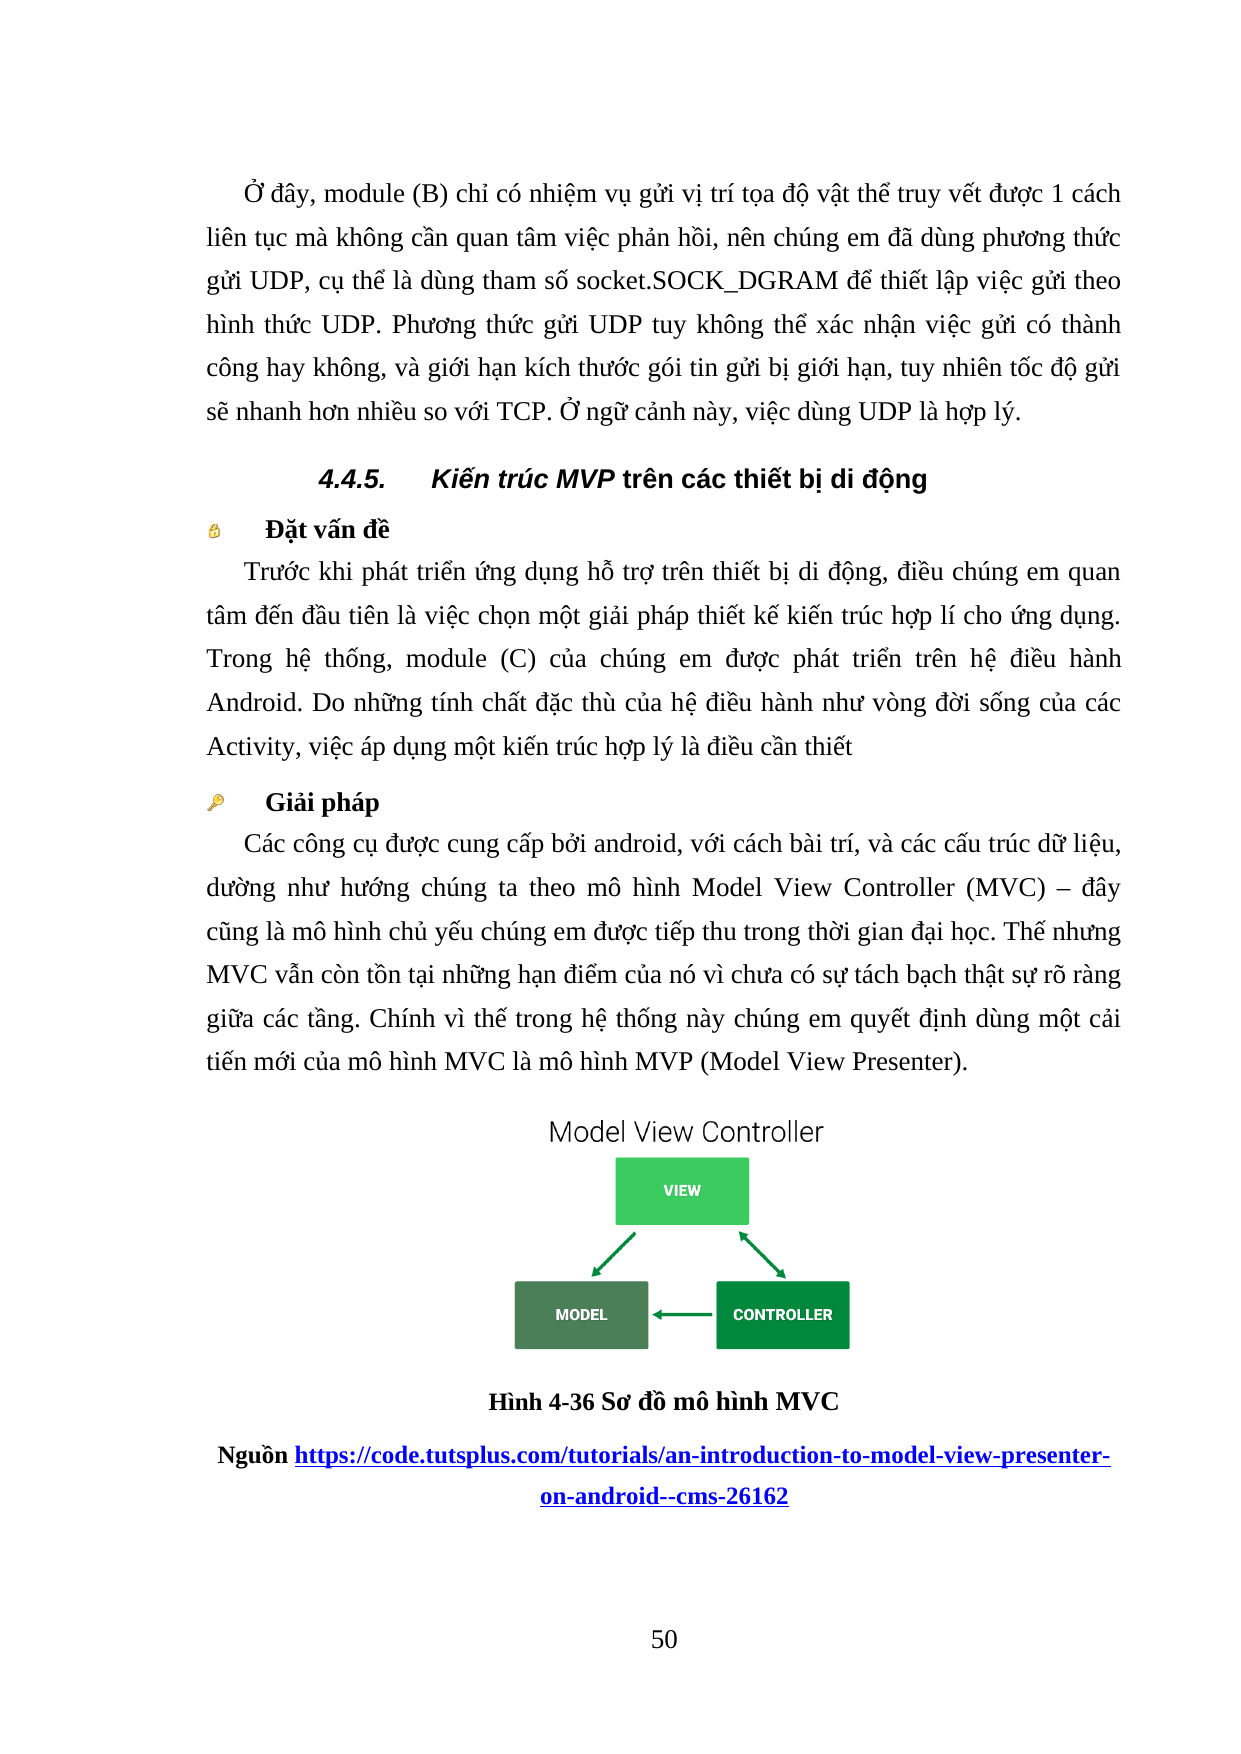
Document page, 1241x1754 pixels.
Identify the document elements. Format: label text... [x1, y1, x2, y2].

text Các công cụ được cung cấp bởi android, với cách bài trí, và các cấu trúc dữ liệu, dường như hướng chúng ta theo mô hình Model View Controller (MVC) – đây cũng là mô hình chủ yếu chúng em được tiếp thu trong thời gian đại học. Thế nhưng MVC vẫn còn tồn tại những hạn điểm của nó vì chưa có sự tách bạch thật sự rõ ràng giữa các tầng. Chính vì thế trong hệ thống này chúng em quyết định dùng một cải tiến mới của mô hình MVC là mô hình MVP (Model View Presenter). [206, 828, 1122, 1076]
subtitle Kiến trúc MVP trên các thiết bị di động [281, 463, 1122, 495]
text Ở đây, module (B) chỉ có nhiệm vụ gửi vị trí tọa độ vật thể truy vết được 1 cách liên tục mà không cần quan tâm việc phản hồi, nên chúng em đã dùng phương thức gửi UDP, cụ thể là dùng tham số socket.SOCK_DGRAM để thiết lập việc gửi theo hình thức UDP. Phương thức gửi UDP tuy không thể xác nhận việc gửi có thành công hay không, và giới hạn kích thước gói tin gửi bị giới hạn, tuy nhiên tốc độ gửi sẽ nhanh hơn nhiều so với TCP. Ở ngữ cảnh này, việc dùng UDP là hợp lý. [206, 177, 1122, 426]
text Trước khi phát triển ứng dụng hỗ trợ trên thiết bị di động, điều chúng em quan tâm đến đầu tiên là việc chọn một giải pháp thiết kế kiến trúc hợp lí cho ứng dụng. Trong hệ thống, module (C) của chúng em được phát triển trên hệ điều hành Android. Do những tính chất đặc thù của hệ điều hành như vòng đời sống của các Activity, việc áp dụng một kiến trúc hợp lý là điều cần thiết [206, 555, 1122, 761]
text Đặt vấn đề [206, 513, 1122, 544]
picture [207, 794, 224, 811]
picture [506, 1101, 860, 1360]
text Giải pháp [206, 786, 1122, 817]
text Nguồn https://code.tutsplus.com/tutorials/an-introduction-to-model-view-presenter-on-android--cms-26162 [206, 1441, 1122, 1509]
picture [207, 522, 221, 539]
